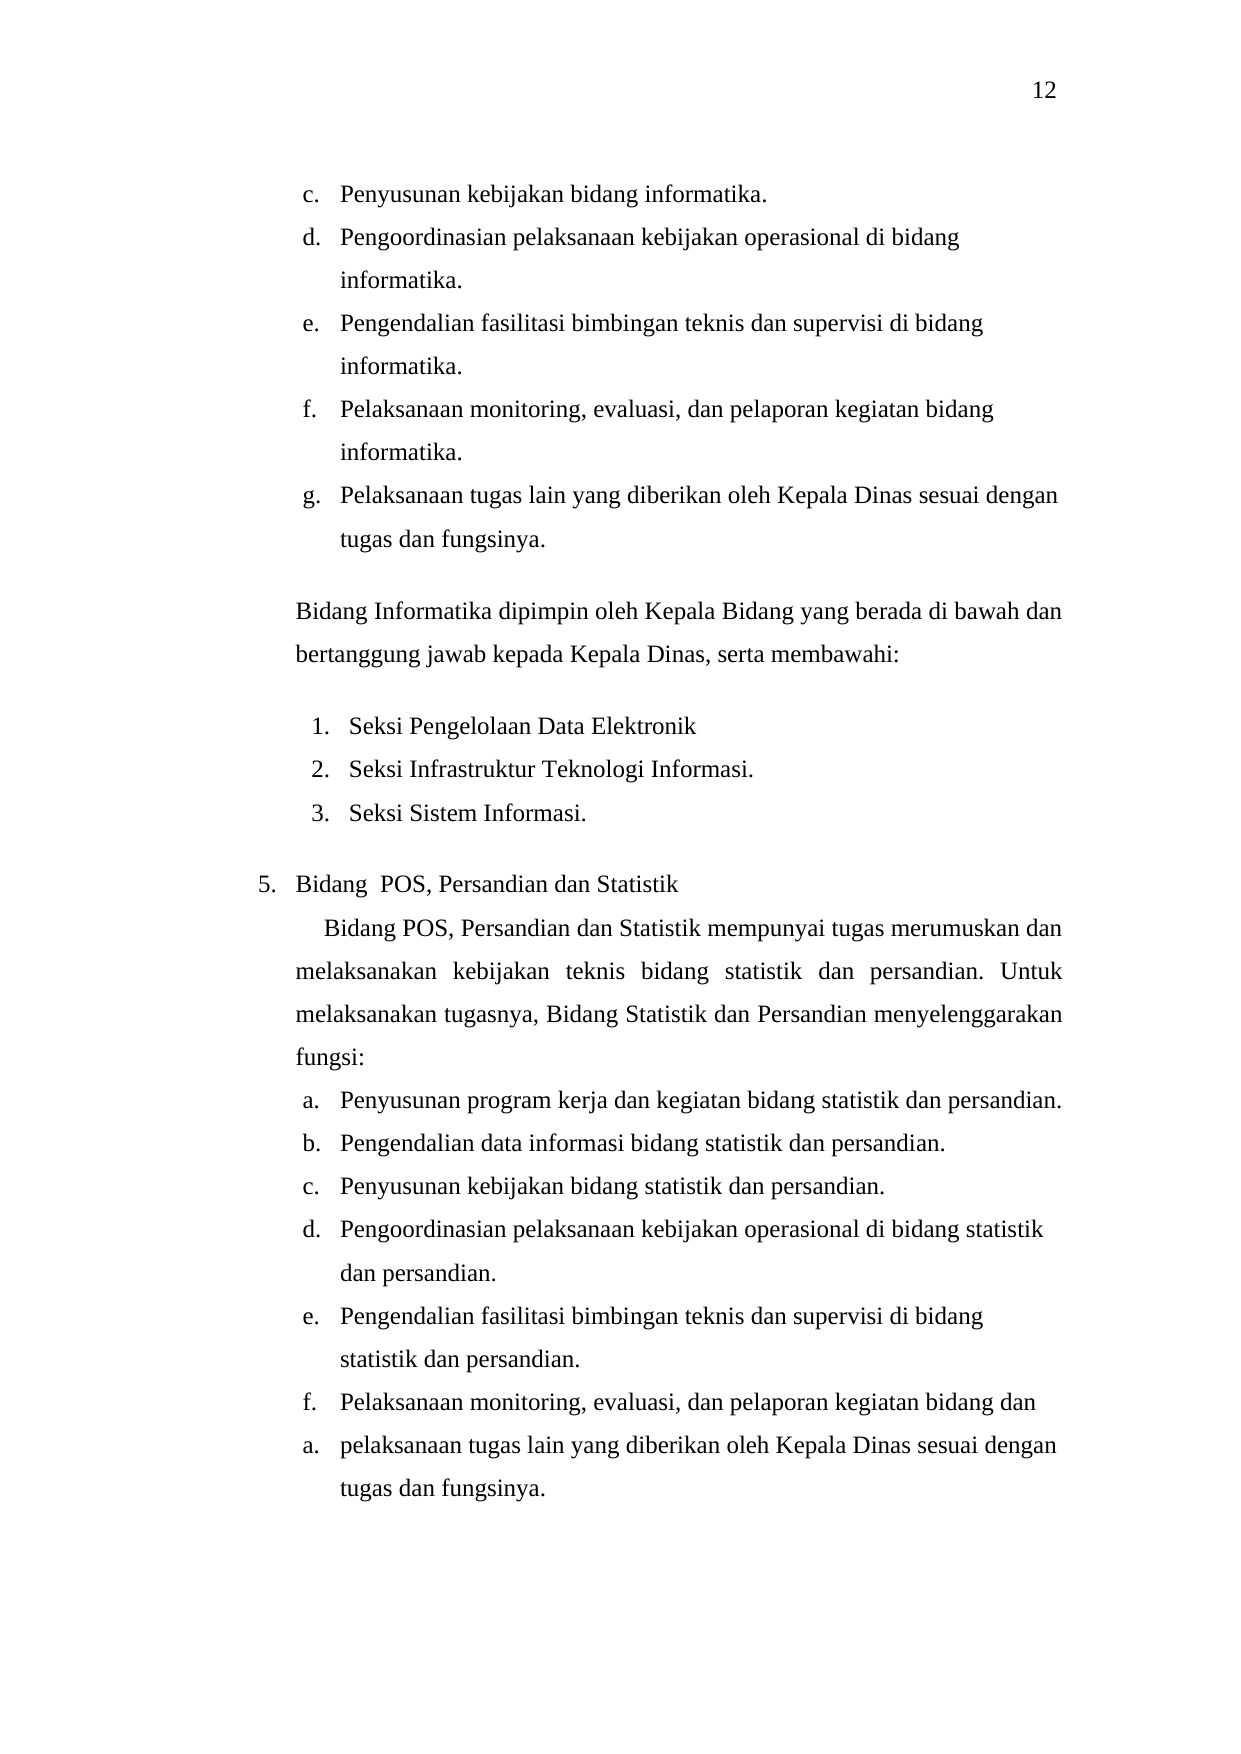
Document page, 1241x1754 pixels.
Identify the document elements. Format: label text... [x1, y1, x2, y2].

list Pengendalian fasilitasi bimbingan teknis dan supervisi di bidang informatika. [302, 308, 1063, 380]
list pelaksanaan tugas lain yang diberikan oleh Kepala Dinas sesuai dengan tugas dan fungsinya. [302, 1430, 1063, 1502]
list Penyusunan program kerja dan kegiatan bidang statistik dan persandian. [302, 1085, 1063, 1114]
list Pengoordinasian pelaksanaan kebijakan operasional di bidang informatika. [302, 222, 1063, 294]
list Pelaksanaan monitoring, evaluasi, dan pelaporan kegiatan bidang informatika. [302, 394, 1063, 466]
list Bidang POS, Persandian dan Statistik mempunyai tugas merumuskan dan melaksanakan kebijakan teknis bidang statistik dan persandian. Untuk melaksanakan tugasnya, Bidang Statistik dan Persandian menyelenggarakan fungsi: [295, 913, 1063, 1071]
list Penyusunan kebijakan bidang statistik dan persandian. [302, 1171, 1063, 1200]
list Seksi Infrastruktur Teknologi Informasi. [311, 754, 1063, 783]
list Pengoordinasian pelaksanaan kebijakan operasional di bidang statistik dan persandian. [302, 1214, 1063, 1286]
list Pelaksanaan monitoring, evaluasi, dan pelaporan kegiatan bidang dan [302, 1387, 1063, 1416]
list Seksi Sistem Informasi. [311, 798, 1063, 826]
text Bidang Informatika dipimpin oleh Kepala Bidang yang berada di bawah dan bertanggung jawab kepada Kepala Dinas, serta membawahi: [295, 596, 1063, 668]
list Bidang POS, Persandian dan Statistik [258, 869, 1063, 898]
list Pengendalian data informasi bidang statistik dan persandian. [302, 1128, 1063, 1157]
list Seksi Pengelolaan Data Elektronik [311, 711, 1063, 740]
list Penyusunan kebijakan bidang informatika. [302, 179, 1063, 207]
list Pelaksanaan tugas lain yang diberikan oleh Kepala Dinas sesuai dengan tugas dan fungsinya. [302, 481, 1063, 552]
list Pengendalian fasilitasi bimbingan teknis dan supervisi di bidang statistik dan persandian. [302, 1301, 1063, 1373]
